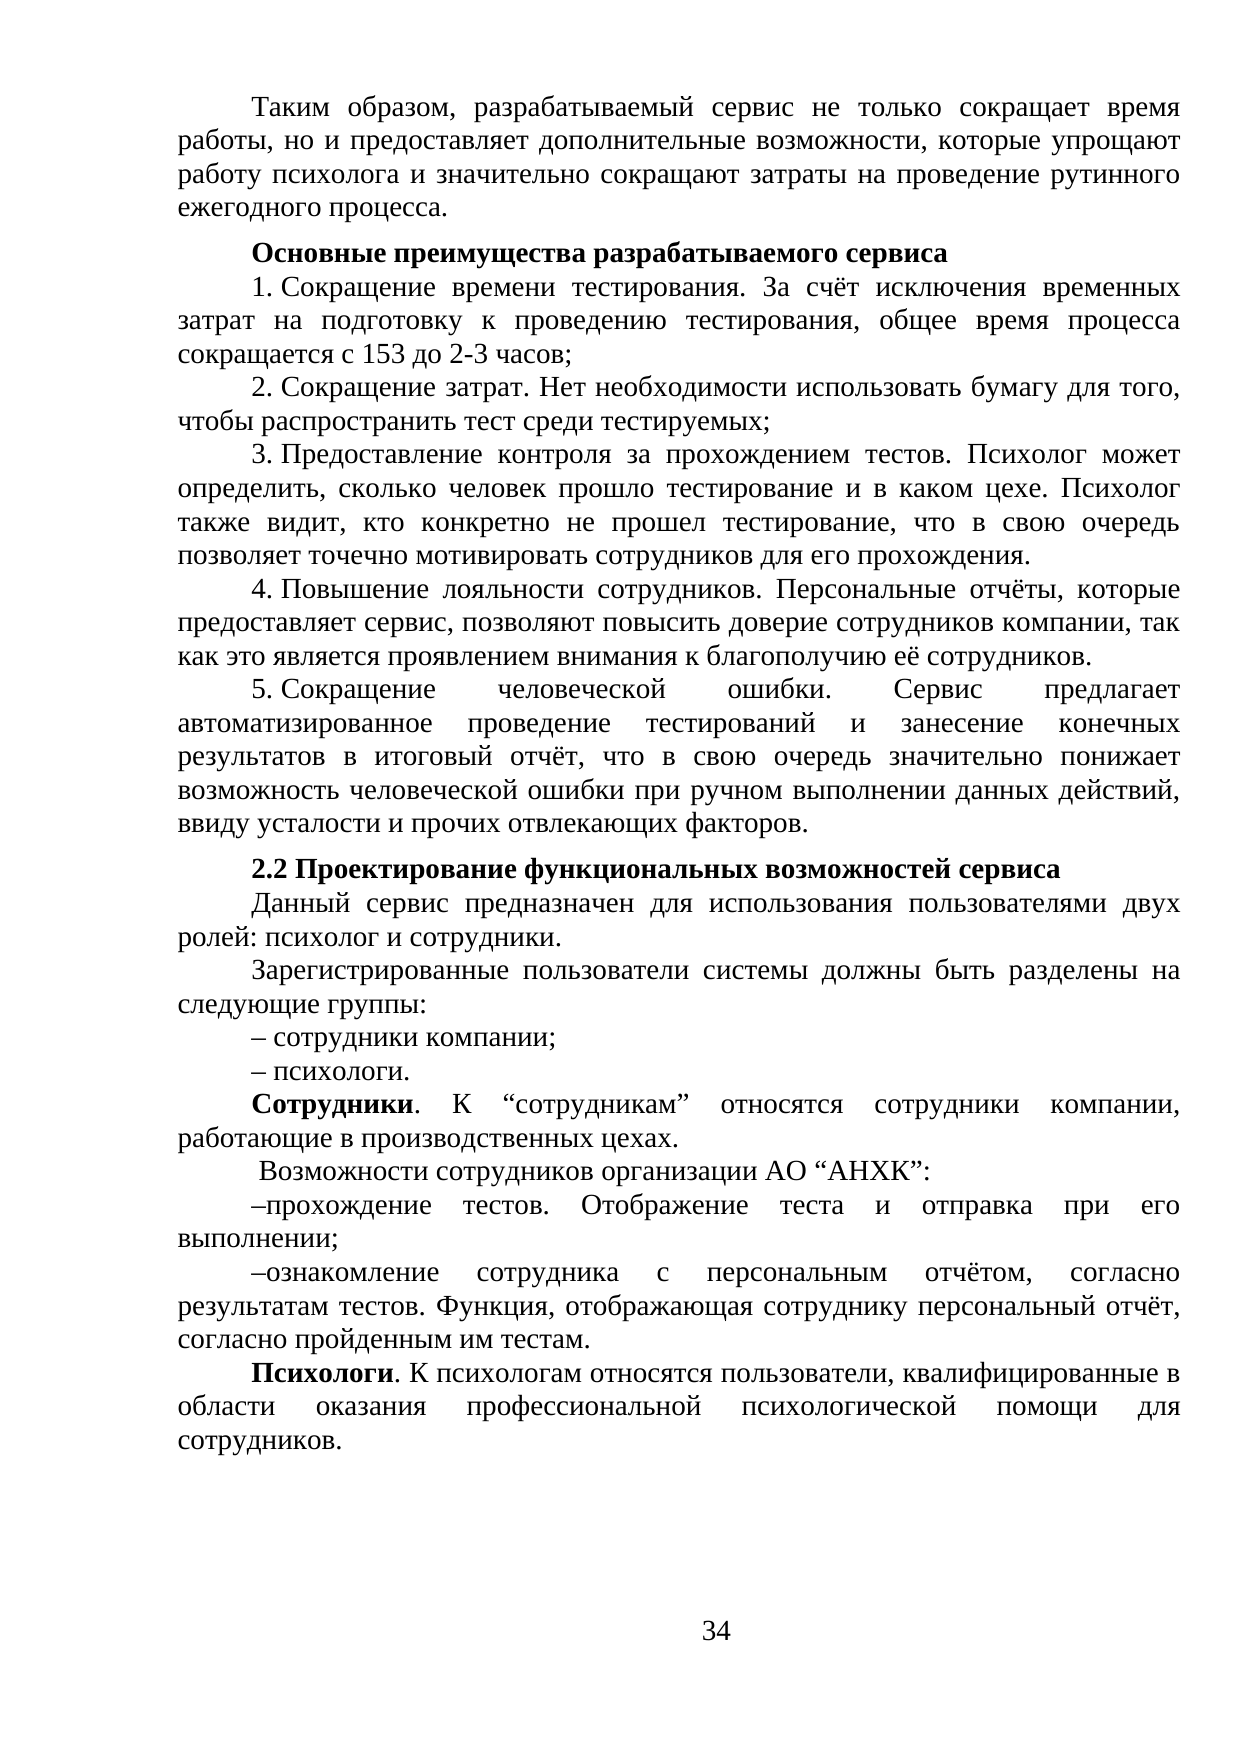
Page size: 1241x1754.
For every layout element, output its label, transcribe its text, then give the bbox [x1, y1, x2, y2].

list сотрудники компании; [177, 1019, 1181, 1053]
list Повышение лояльности сотрудников. Персональные отчёты, которые предоставляет сервис, позволяют повысить доверие сотрудников компании, так как это является проявлением внимания к благополучию её сотрудников. [177, 571, 1181, 671]
list Сокращение времени тестирования. За счёт исключения временных затрат на подготовку к проведению тестирования, общее время процесса сокращается с 153 до 2-3 часов; [177, 269, 1181, 369]
list Сокращение затрат. Нет необходимости использовать бумагу для того, чтобы распространить тест среди тестируемых; [177, 369, 1181, 437]
list ознакомление сотрудника с персональным отчётом, согласно результатам тестов. Функция, отображающая сотруднику персональный отчёт, согласно пройденным им тестам. [177, 1254, 1181, 1355]
text Основные преимущества разрабатываемого сервиса [177, 235, 1181, 269]
text Зарегистрированные пользователи системы должны быть разделены на следующие группы: [177, 952, 1181, 1019]
text Таким образом, разрабатываемый сервис не только сокращает время работы, но и предоставляет дополнительные возможности, которые упрощают работу психолога и значительно сокращают затраты на проведение рутинного ежегодного процесса. [177, 89, 1181, 223]
list прохождение тестов. Отображение теста и отправка при его выполнении; [177, 1187, 1181, 1254]
text Возможности сотрудников организации АО “АНХК”: [177, 1153, 1181, 1187]
text Данный сервис предназначен для использования пользователями двух ролей: психолог и сотрудники. [177, 885, 1181, 952]
list Сокращение человеческой ошибки. Сервис предлагает автоматизированное проведение тестирований и занесение конечных результатов в итоговый отчёт, что в свою очередь значительно понижает возможность человеческой ошибки при ручном выполнении данных действий, ввиду усталости и прочих отвлекающих факторов. [177, 671, 1181, 839]
list психологи. [177, 1053, 1181, 1086]
list Предоставление контроля за прохождением тестов. Психолог может определить, сколько человек прошло тестирование и в каком цехе. Психолог также видит, кто конкретно не прошел тестирование, что в свою очередь позволяет точечно мотивировать сотрудников для его прохождения. [177, 437, 1181, 571]
subtitle 2.2 Проектирование функциональных возможностей сервиса [177, 852, 1181, 885]
text Психологи. К психологам относятся пользователи, квалифицированные в области оказания профессиональной психологической помощи для сотрудников. [177, 1355, 1181, 1455]
text Сотрудники. К “сотрудникам” относятся сотрудники компании, работающие в производственных цехах. [177, 1086, 1181, 1153]
